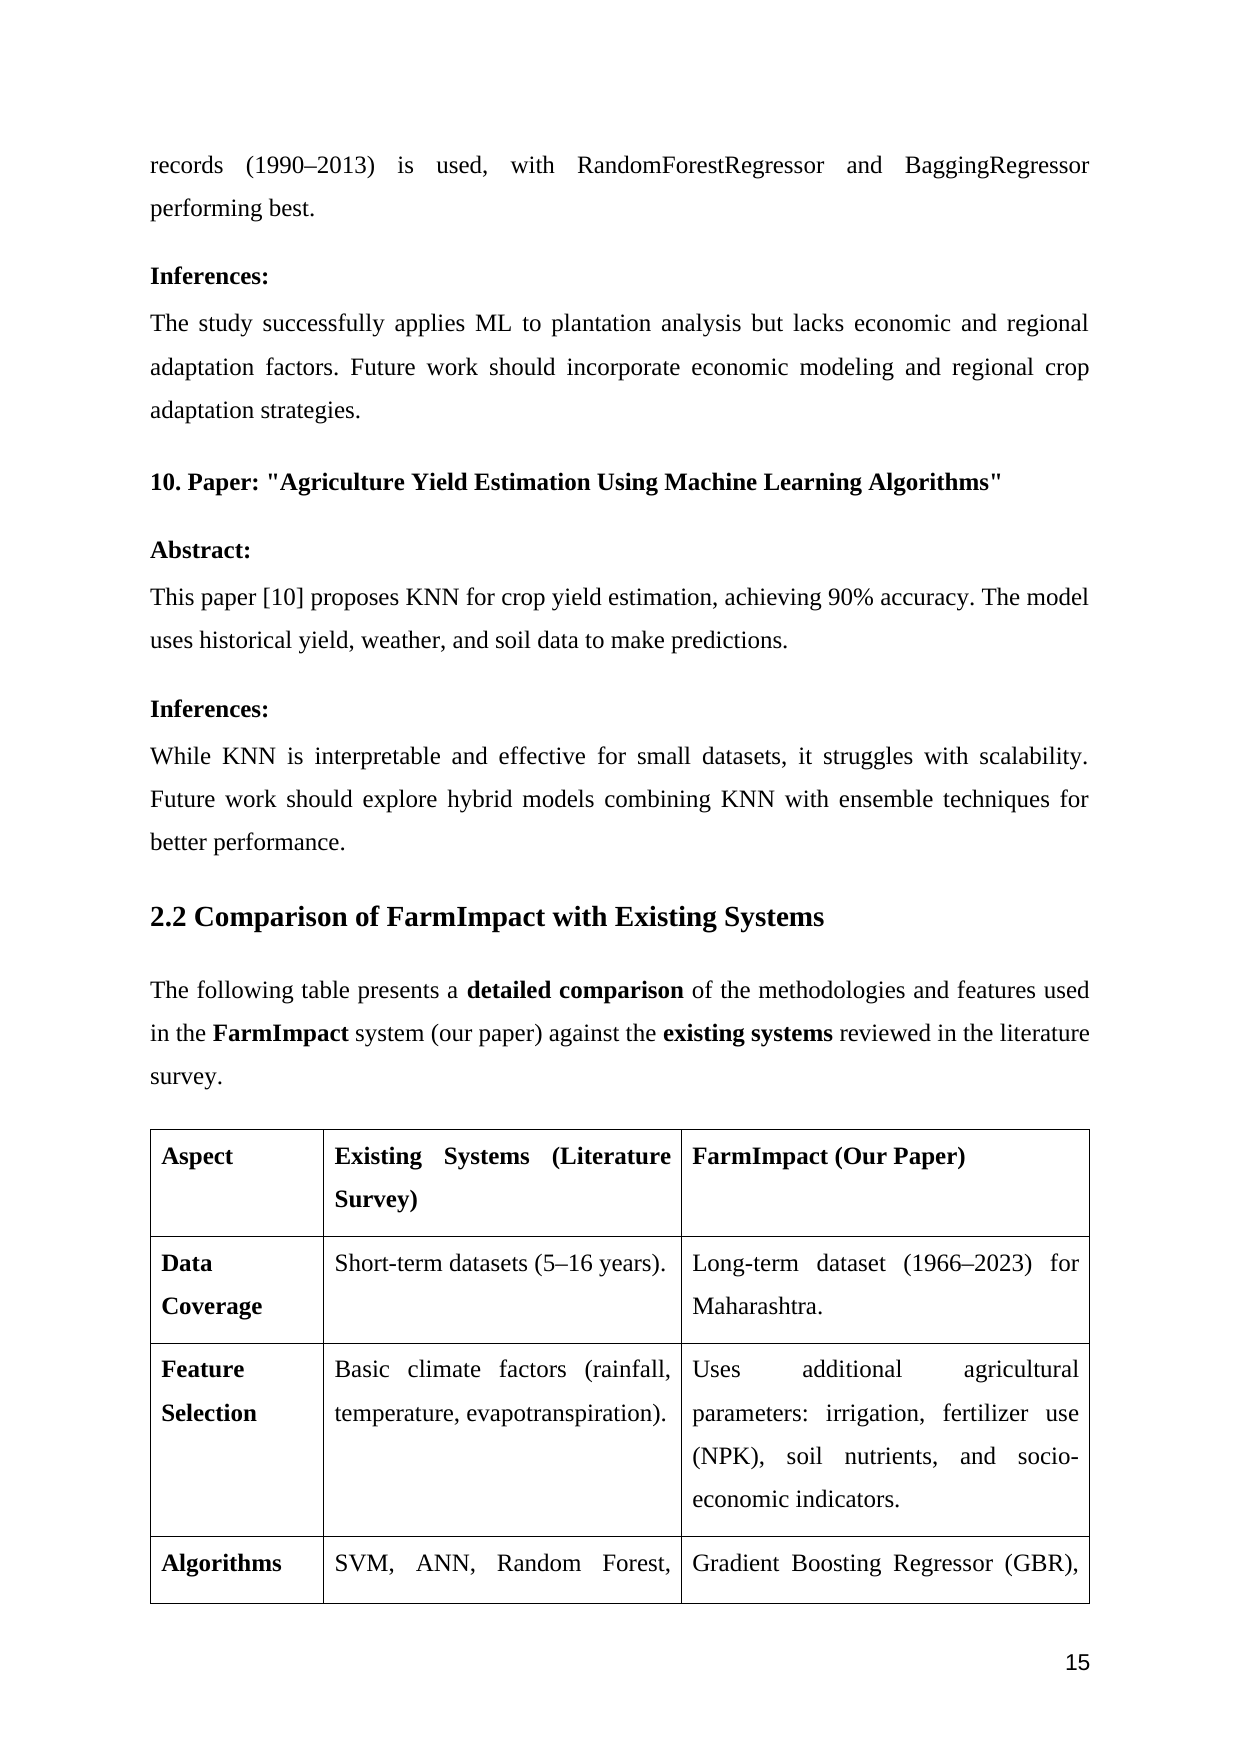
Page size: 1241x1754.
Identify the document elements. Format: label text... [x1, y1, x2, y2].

subtitle Inferences: [150, 261, 1090, 290]
subtitle Abstract: [150, 535, 1090, 564]
subtitle 10. Paper: "Agriculture Yield Estimation Using Machine Learning Algorithms" [150, 467, 1090, 496]
text The following table presents a detailed comparison of the methodologies and features used in the FarmImpact system (our paper) against the existing systems reviewed in the literature survey. [150, 975, 1090, 1090]
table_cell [682, 1537, 1089, 1603]
table_header Existing Systems (Literature Survey) [324, 1130, 681, 1236]
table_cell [324, 1537, 681, 1603]
text While KNN is interpretable and effective for small datasets, it struggles with scalability. Future work should explore hybrid models combining KNN with ensemble techniques for better performance. [150, 741, 1090, 856]
table_header FarmImpact (Our Paper) [682, 1130, 1089, 1236]
table_cell Uses additional agricultural parameters: irrigation, fertilizer use (NPK), soil nutrients, and socio-economic indicators. [682, 1344, 1089, 1536]
text The study successfully applies ML to plantation analysis but lacks economic and regional adaptation factors. Future work should incorporate economic modeling and regional crop adaptation strategies. [150, 308, 1090, 423]
table_cell Feature Selection [151, 1344, 323, 1536]
table_header Aspect [151, 1130, 323, 1236]
table_cell Data Coverage [151, 1237, 323, 1343]
subtitle 2.2 Comparison of FarmImpact with Existing Systems [150, 899, 1090, 933]
table_cell Basic climate factors (rainfall, temperature, evapotranspiration). [324, 1344, 681, 1536]
text This paper [10] proposes KNN for crop yield estimation, achieving 90% accuracy. The model uses historical yield, weather, and soil data to make predictions. [150, 582, 1090, 654]
table_cell Short-term datasets (5–16 years). [324, 1237, 681, 1343]
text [150, 150, 1090, 222]
table_cell Long-term dataset (1966–2023) for Maharashtra. [682, 1237, 1089, 1343]
table_cell Algorithms Used [151, 1537, 323, 1603]
subtitle Inferences: [150, 694, 1090, 722]
